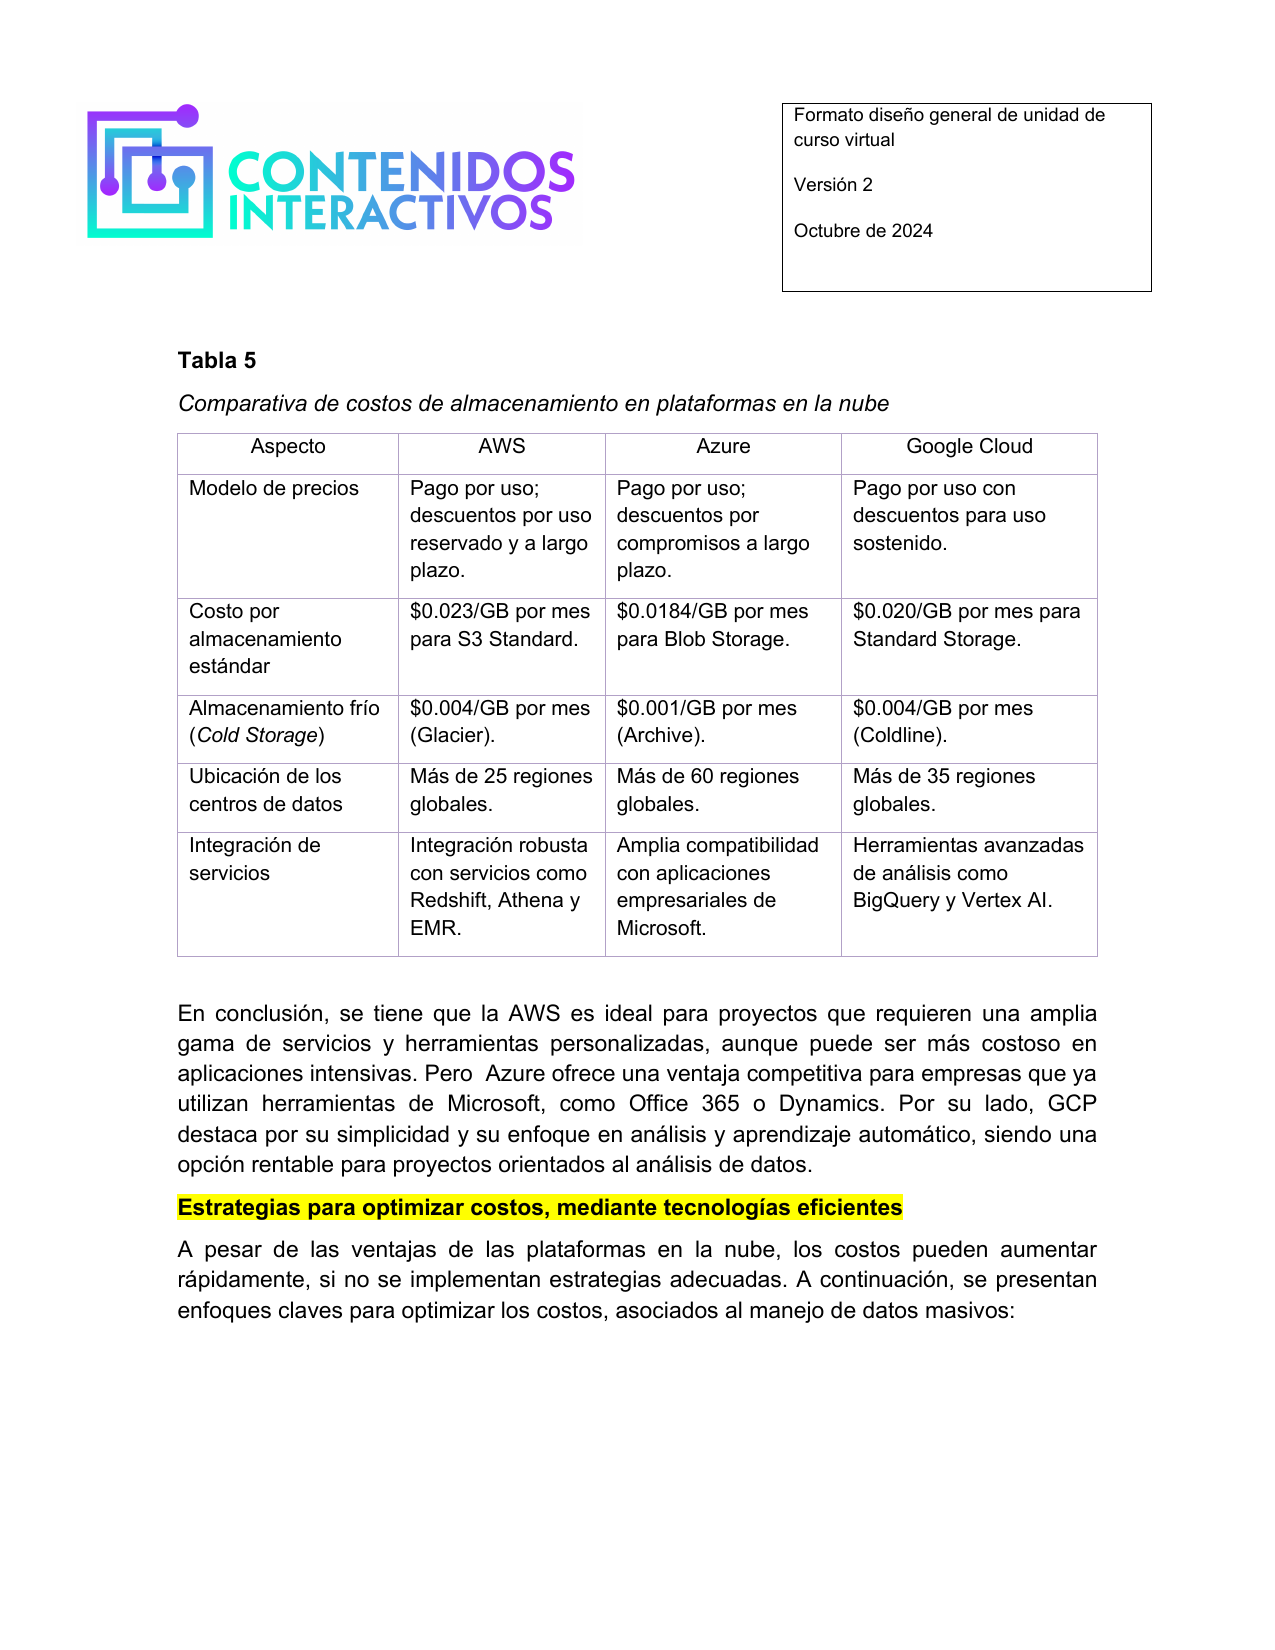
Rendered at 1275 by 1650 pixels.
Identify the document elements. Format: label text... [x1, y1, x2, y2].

table_cell Integración robusta con servicios como Redshift, Athena y EMR. [399, 833, 605, 956]
table_cell Herramientas avanzadas de análisis como BigQuery y Vertex AI. [842, 833, 1097, 956]
table_cell $0.0184/GB por mes para Blob Storage. [606, 599, 841, 694]
table_header AWS [399, 434, 605, 474]
table_cell $0.004/GB por mes (Coldline). [842, 696, 1097, 763]
text Tabla 5 [177, 347, 1098, 374]
table_cell Modelo de precios [178, 475, 398, 598]
text A pesar de las ventajas de las plataformas en la nube, los costos pueden aumentar rápidamente, si no se implementan estrategias adecuadas. A continuación, se presentan enfoques claves para optimizar los costos, asociados al manejo de datos masivos: [177, 1236, 1098, 1323]
table_cell Más de 60 regiones globales. [606, 764, 841, 832]
table_header Aspecto [178, 434, 398, 474]
table_cell Pago por uso con descuentos para uso sostenido. [842, 475, 1097, 598]
table_cell $0.020/GB por mes para Standard Storage. [842, 599, 1097, 694]
table_cell Almacenamiento frío (Cold Storage) [178, 696, 398, 763]
text En conclusión, se tiene que la AWS es ideal para proyectos que requieren una amplia gama de servicios y herramientas personalizadas, aunque puede ser más costoso en aplicaciones intensivas. Pero Azure ofrece una ventaja competitiva para empresas que ya utilizan herramientas de Microsoft, como Office 365 o Dynamics. Por su lado, GCP destaca por su simplicidad y su enfoque en análisis y aprendizaje automático, siendo una opción rentable para proyectos orientados al análisis de datos. [177, 1000, 1098, 1177]
text Estrategias para optimizar costos, mediante tecnologías eficientes [177, 1193, 1098, 1220]
table_cell $0.023/GB por mes para S3 Standard. [399, 599, 605, 694]
text Comparativa de costos de almacenamiento en plataformas en la nube [177, 390, 1098, 417]
table_cell Pago por uso; descuentos por uso reservado y a largo plazo. [399, 475, 605, 598]
table_cell Más de 25 regiones globales. [399, 764, 605, 832]
table_cell Integración de servicios [178, 833, 398, 956]
table_cell $0.001/GB por mes (Archive). [606, 696, 841, 763]
table_cell Más de 35 regiones globales. [842, 764, 1097, 832]
table_header Google Cloud [842, 434, 1097, 474]
table_cell $0.004/GB por mes (Glacier). [399, 696, 605, 763]
table_cell Ubicación de los centros de datos [178, 764, 398, 832]
table_cell Costo por almacenamiento estándar [178, 599, 398, 694]
table_cell Pago por uso; descuentos por compromisos a largo plazo. [606, 475, 841, 598]
table_header Azure [606, 434, 841, 474]
table_cell Amplia compatibilidad con aplicaciones empresariales de Microsoft. [606, 833, 841, 956]
picture [76, 102, 583, 246]
